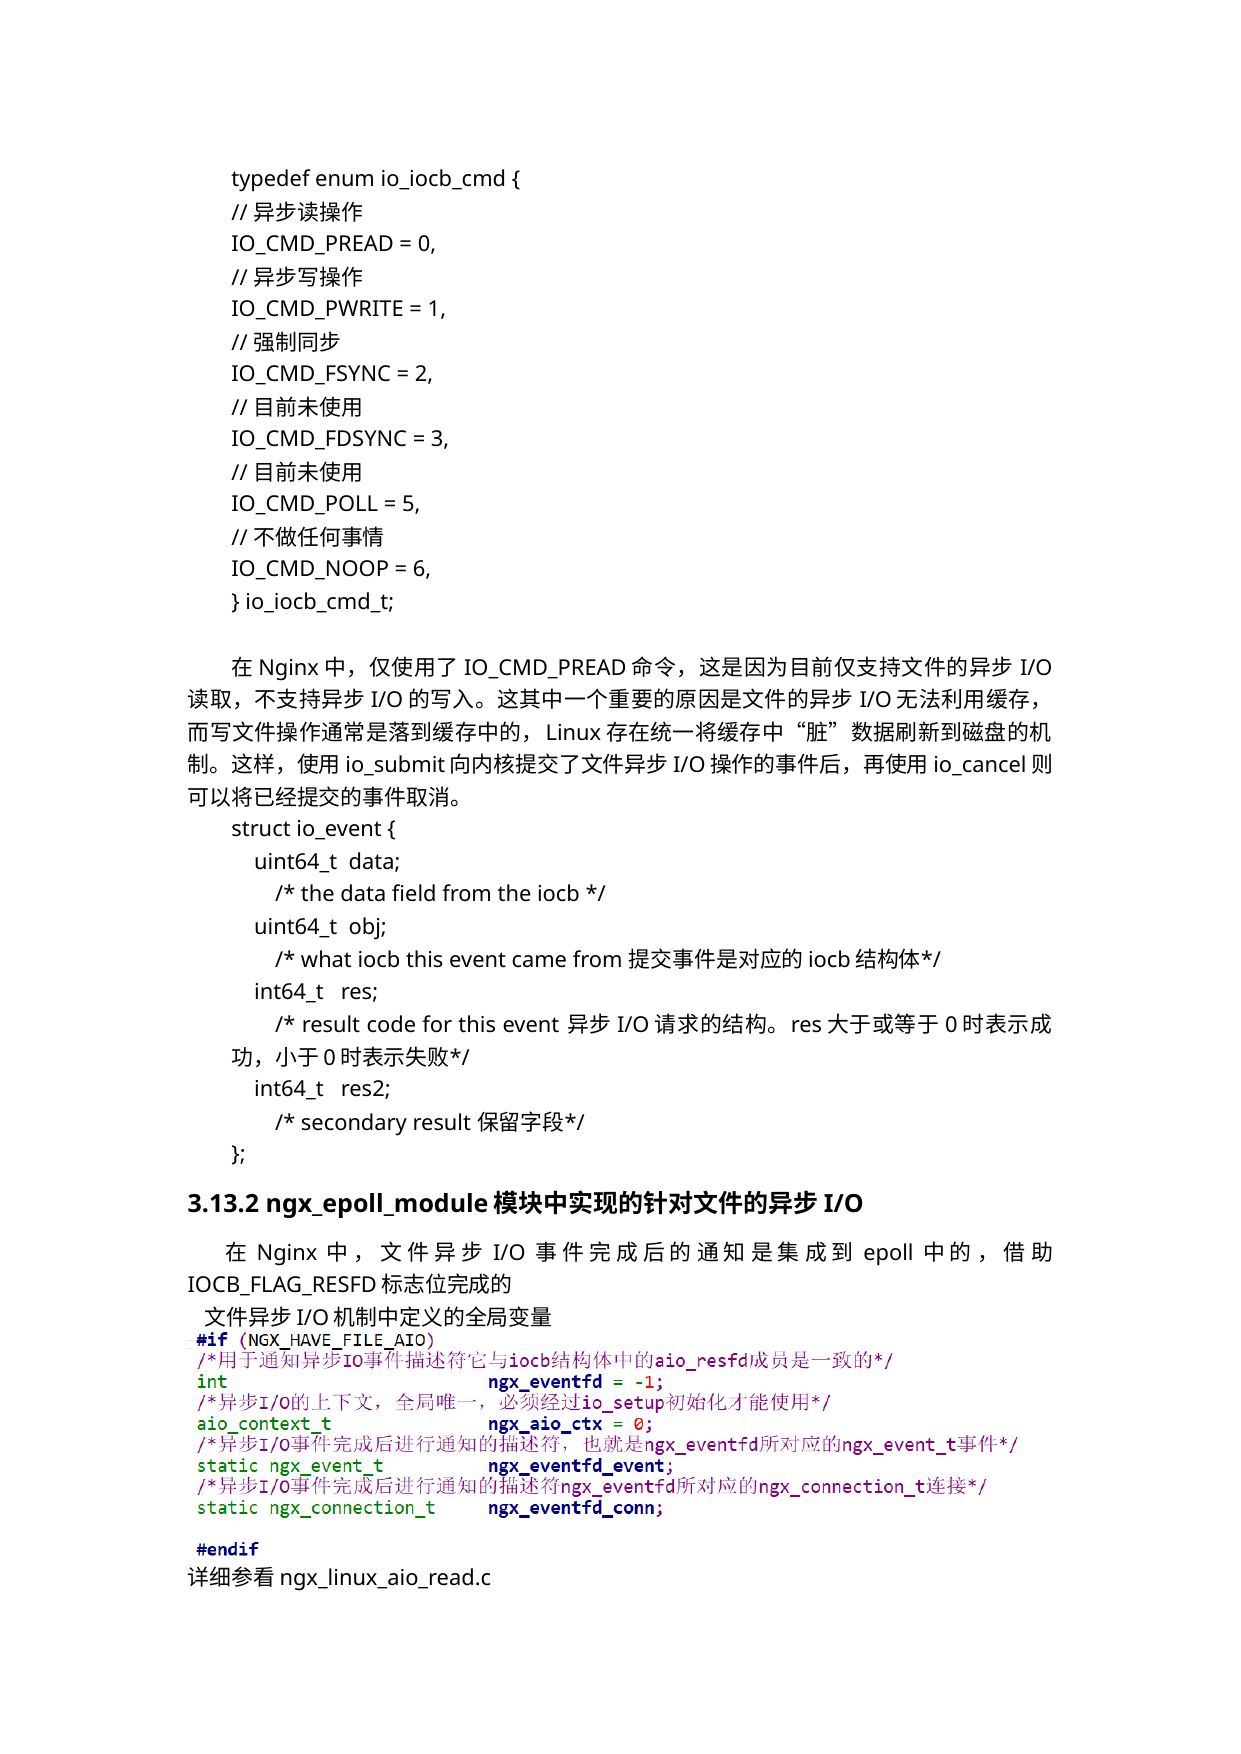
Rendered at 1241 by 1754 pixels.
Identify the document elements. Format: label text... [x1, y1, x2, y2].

text 在Nginx中，仅使用了IO_CMD_PREAD命令，这是因为目前仅支持文件的异步I/O读取，不支持异步I/O的写入。这其中一个重要的原因是文件的异步I/O无法利用缓存，而写文件操作通常是落到缓存中的，Linux存在统一将缓存中“脏”数据刷新到磁盘的机制。这样，使用io_submit向内核提交了文件异步I/O操作的事件后，再使用io_cancel则可以将已经提交的事件取消。 [187, 649, 1053, 812]
text 在Nginx中，文件异步I/O事件完成后的通知是集成到epoll中的，借助IOCB_FLAG_RESFD标志位完成的 [187, 1234, 1053, 1299]
text uint64_t data; [187, 844, 1053, 877]
text } io_iocb_cmd_t; [231, 584, 1053, 617]
text IO_CMD_FDSYNC = 3, [231, 422, 1053, 454]
text struct io_event { [187, 812, 1053, 844]
text 详细参看ngx_linux_aio_read.c [187, 1560, 1053, 1592]
text IO_CMD_NOOP = 6, [231, 552, 1053, 584]
text 文件异步I/O机制中定义的全局变量 [187, 1299, 1053, 1332]
text /* the data field from the iocb */ [231, 877, 1053, 909]
text // 强制同步 [231, 324, 1053, 357]
text // 目前未使用 [231, 454, 1053, 487]
text // 异步写操作 [231, 259, 1053, 292]
text // 目前未使用 [231, 389, 1053, 422]
text int64_t res2; [187, 1072, 1053, 1104]
text IO_CMD_FSYNC = 2, [231, 357, 1053, 389]
text /* what iocb this event came from 提交事件是对应的iocb结构体*/ [231, 942, 1053, 974]
text /* secondary result 保留字段*/ [231, 1104, 1053, 1137]
text IO_CMD_POLL = 5, [231, 487, 1053, 519]
text IO_CMD_PWRITE = 1, [231, 292, 1053, 324]
picture [187, 1332, 1053, 1560]
text int64_t res; [187, 974, 1053, 1007]
text // 不做任何事情 [231, 519, 1053, 552]
text }; [187, 1137, 1053, 1169]
text 3.13.2 ngx_epoll_module模块中实现的针对文件的异步I/O [187, 1169, 1053, 1234]
text // 异步读操作 [231, 194, 1053, 227]
text /* result code for this event 异步I/O请求的结构。res大于或等于0时表示成功，小于0时表示失败*/ [231, 1007, 1053, 1072]
text typedef enum io_iocb_cmd { [231, 162, 1053, 194]
text uint64_t obj; [187, 909, 1053, 942]
text IO_CMD_PREAD = 0, [231, 227, 1053, 259]
